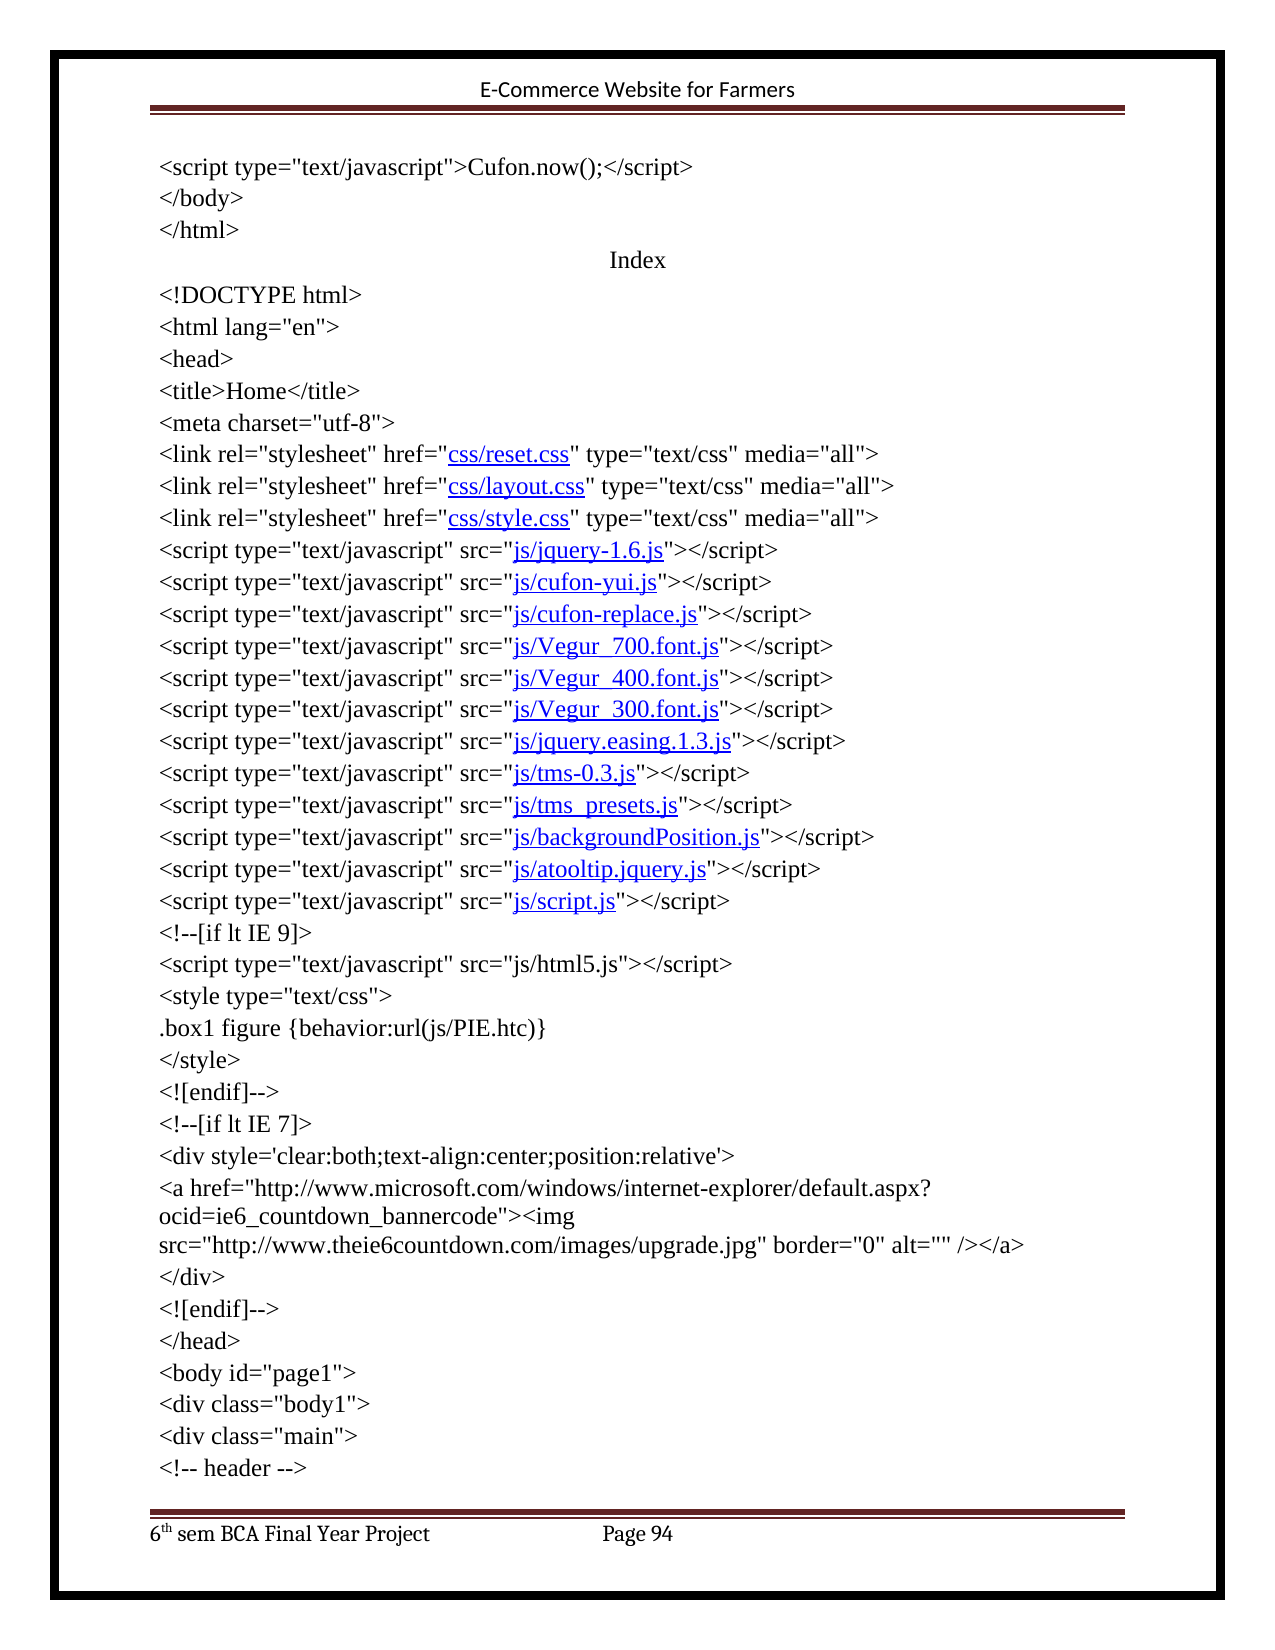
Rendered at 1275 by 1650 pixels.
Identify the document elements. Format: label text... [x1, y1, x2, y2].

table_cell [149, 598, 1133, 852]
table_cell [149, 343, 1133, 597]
text Index [150, 246, 1125, 274]
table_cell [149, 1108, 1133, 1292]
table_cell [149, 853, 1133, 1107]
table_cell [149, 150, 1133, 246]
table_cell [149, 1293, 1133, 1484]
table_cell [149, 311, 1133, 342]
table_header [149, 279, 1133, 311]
